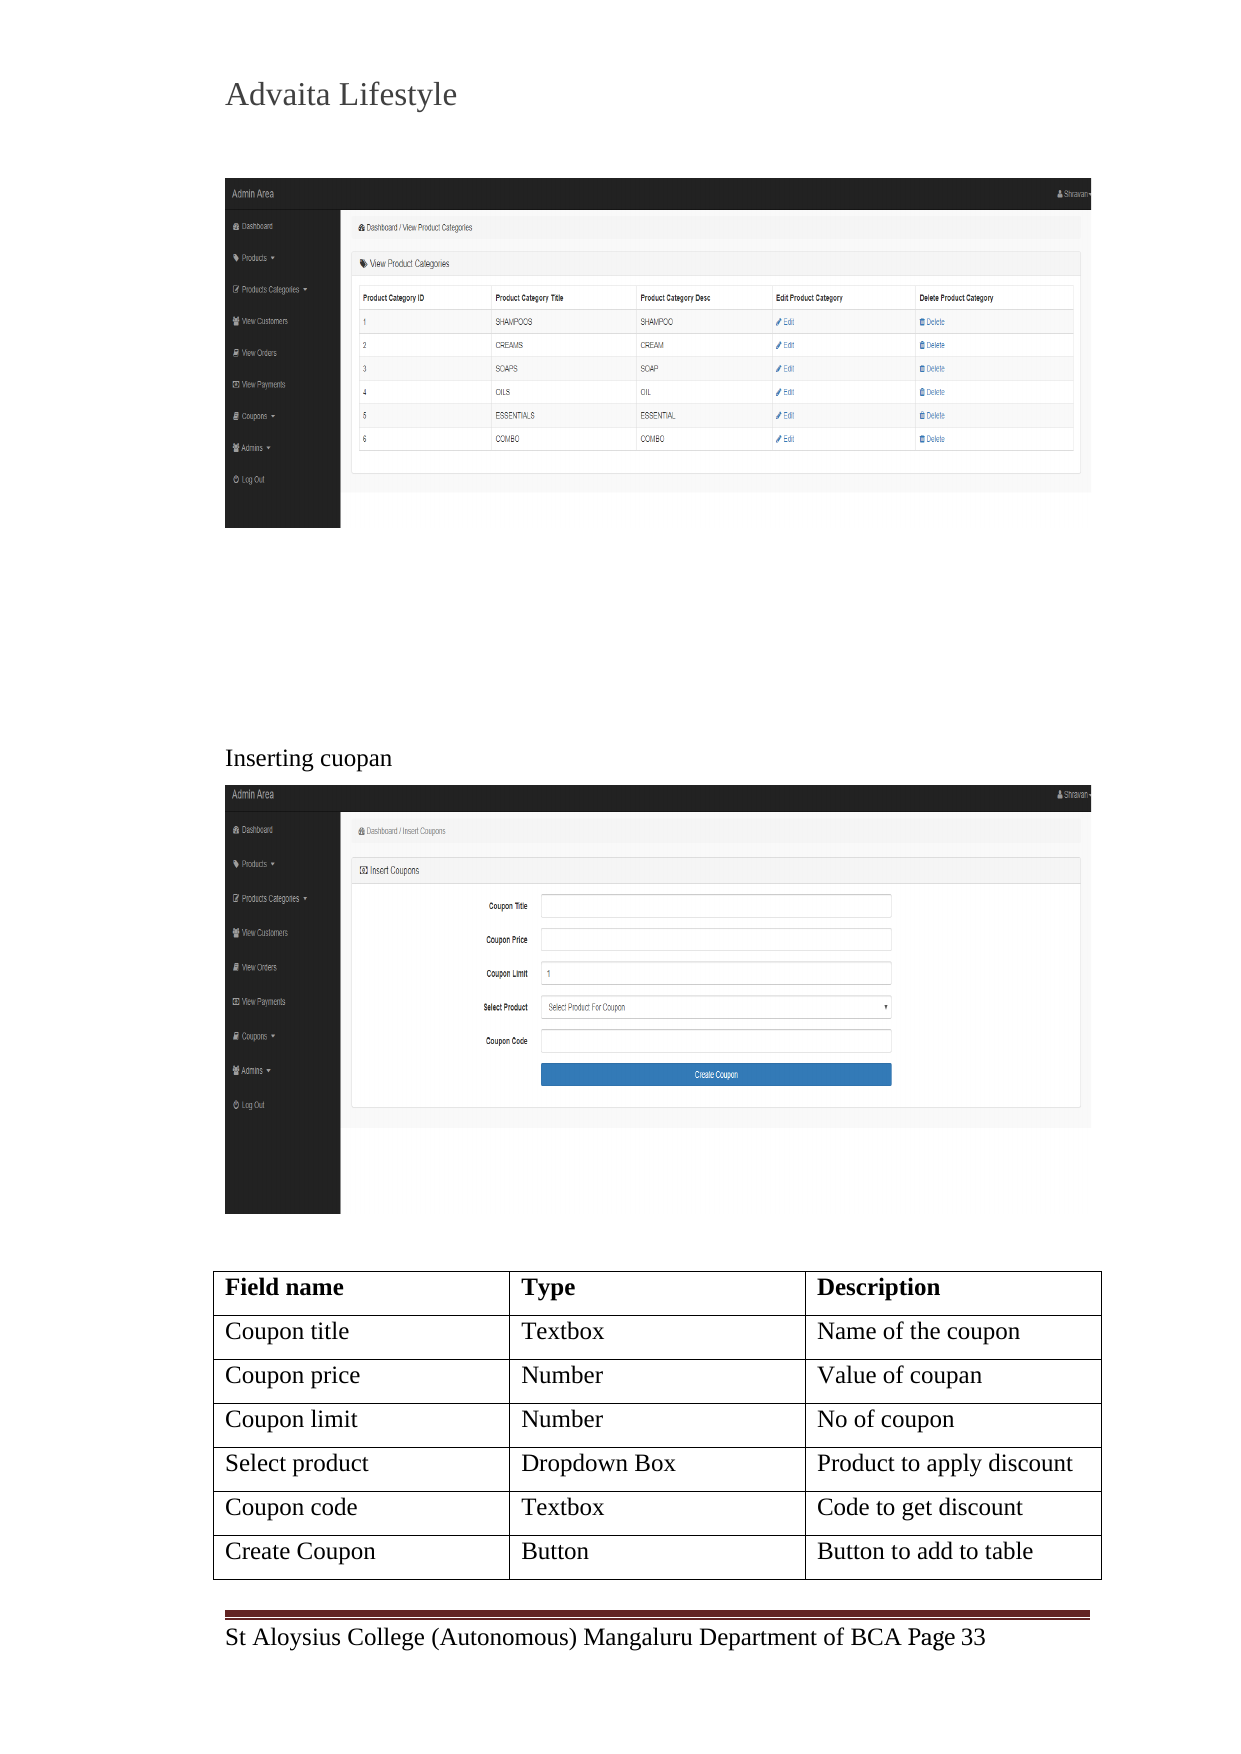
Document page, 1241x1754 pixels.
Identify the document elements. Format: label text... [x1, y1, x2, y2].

table_cell Coupon title [214, 1316, 509, 1359]
table_cell Button to add to table [806, 1536, 1101, 1579]
table_cell Textbox [510, 1316, 805, 1359]
table_cell Coupon code [214, 1492, 509, 1535]
table_header Field name [214, 1272, 509, 1315]
table_cell Dropdown Box [510, 1448, 805, 1491]
table_header Type [510, 1272, 805, 1315]
table_cell Create Coupon [214, 1536, 509, 1579]
table_cell Code to get discount [806, 1492, 1101, 1535]
table_cell No of coupon [806, 1404, 1101, 1447]
table_cell Number [510, 1360, 805, 1403]
table_cell Coupon limit [214, 1404, 509, 1447]
table_cell Select product [214, 1448, 509, 1491]
table_cell Button [510, 1536, 805, 1579]
table_cell Textbox [510, 1492, 805, 1535]
table_header Description [806, 1272, 1101, 1315]
table_cell Number [510, 1404, 805, 1447]
table_cell Name of the coupon [806, 1316, 1101, 1359]
picture [225, 785, 1092, 1214]
table_cell Value of coupan [806, 1360, 1101, 1403]
picture [225, 178, 1092, 528]
text Inserting cuopan [225, 743, 1090, 771]
table_cell Product to apply discount [806, 1448, 1101, 1491]
table_cell Coupon price [214, 1360, 509, 1403]
